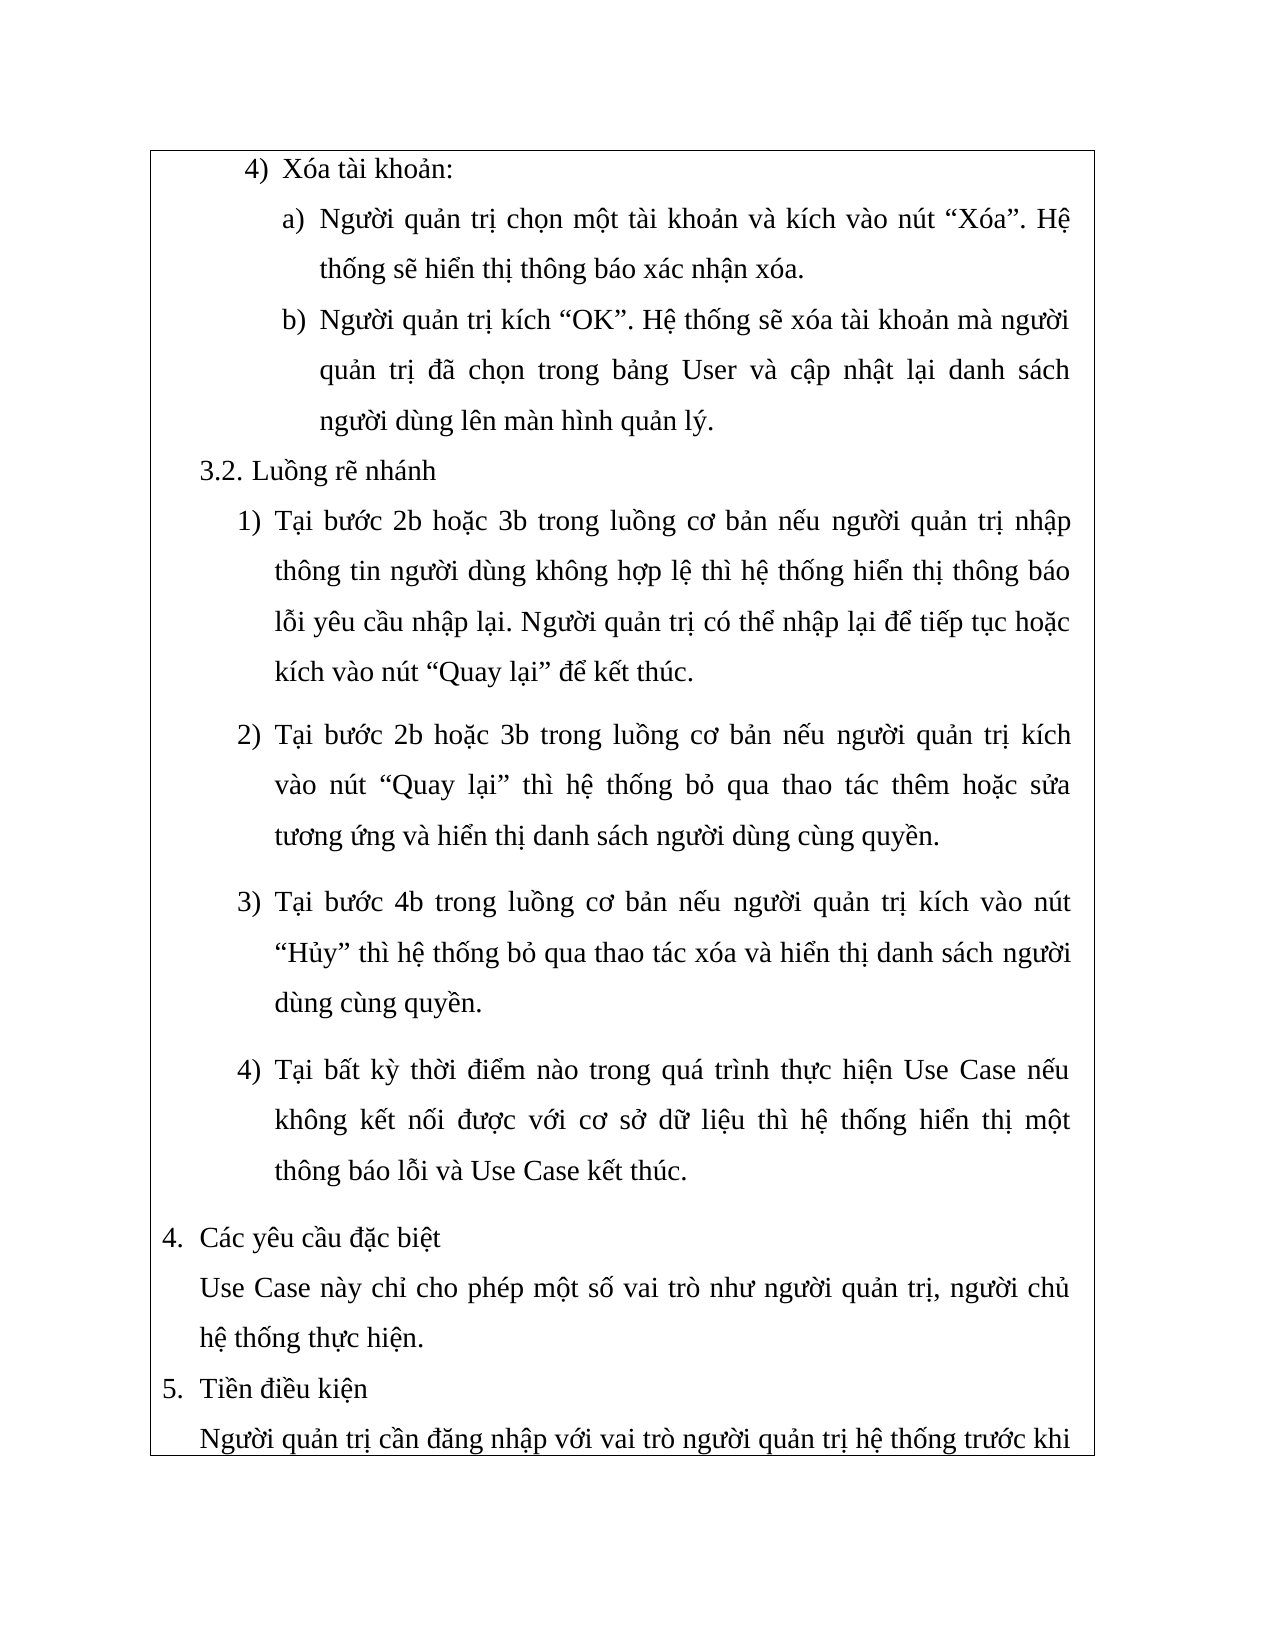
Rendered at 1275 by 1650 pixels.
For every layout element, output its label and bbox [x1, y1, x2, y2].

table_header [151, 151, 1094, 1454]
